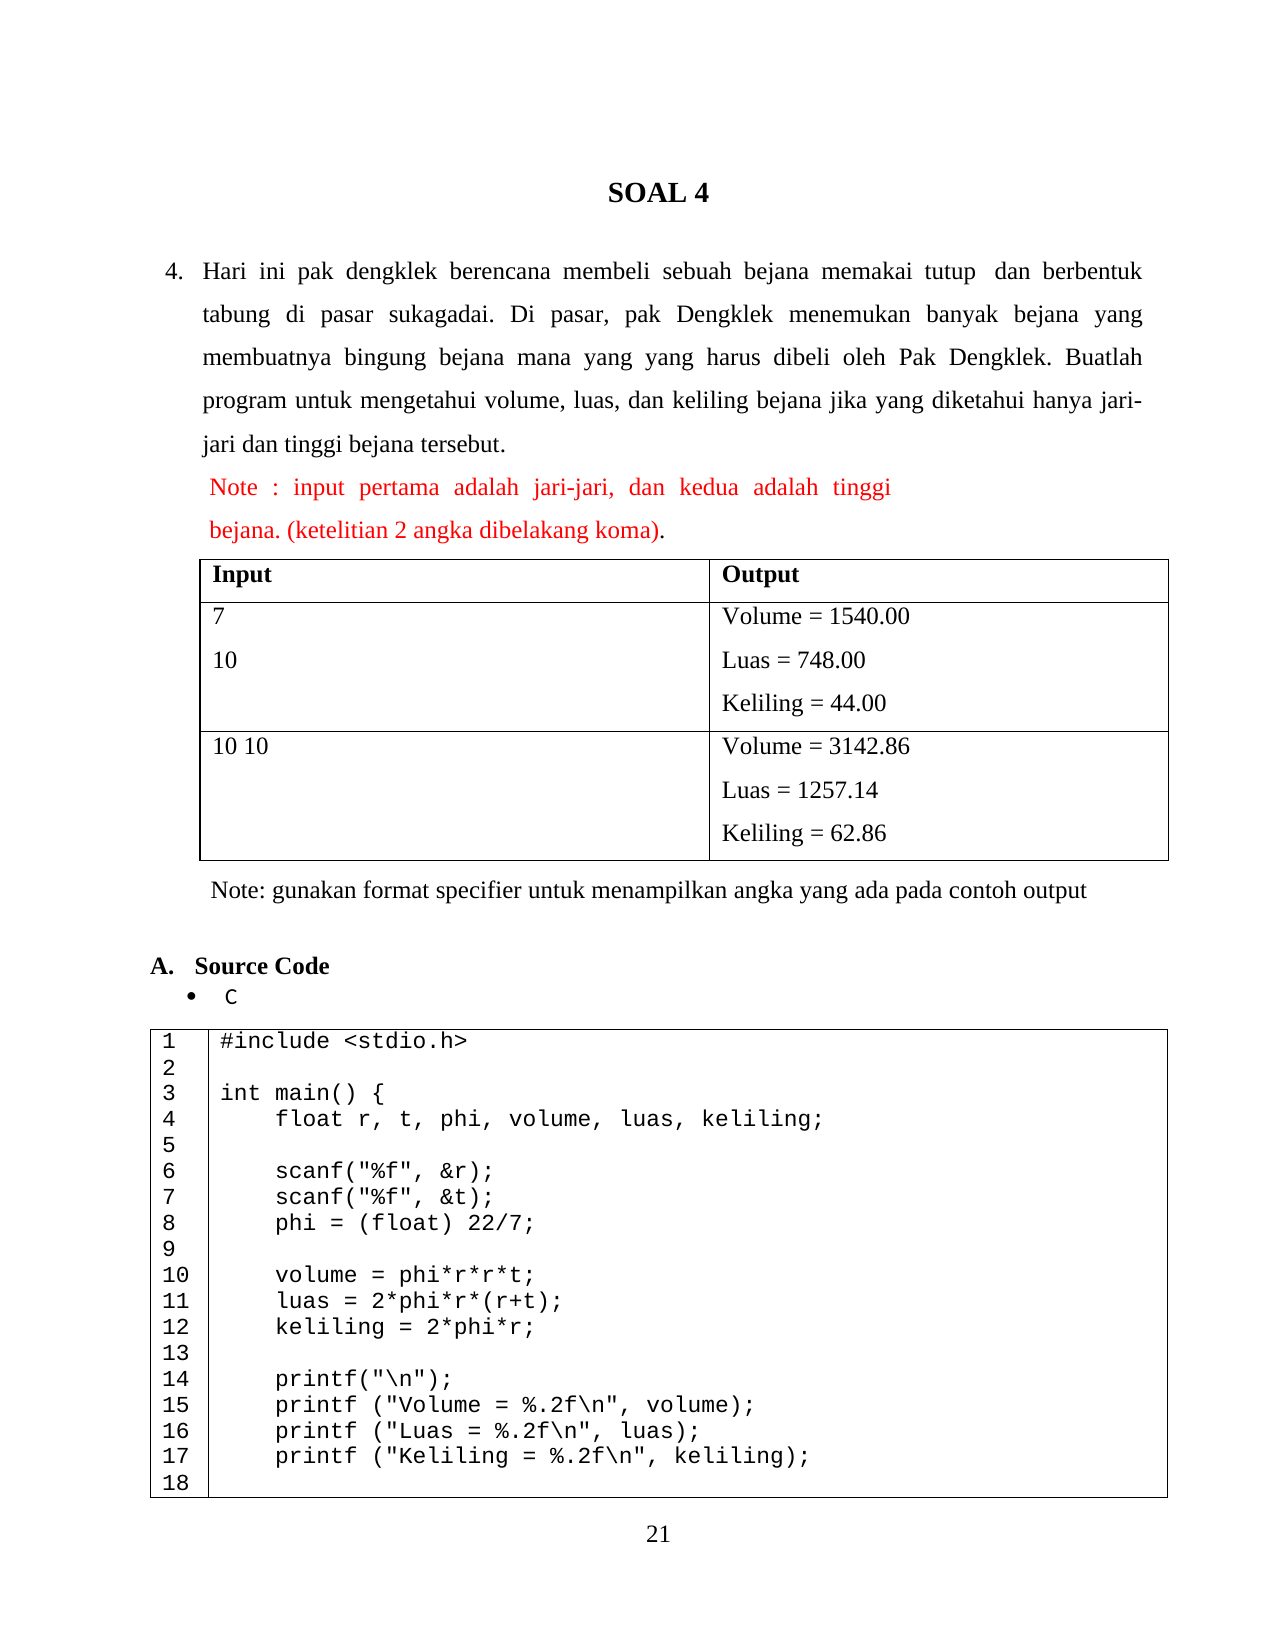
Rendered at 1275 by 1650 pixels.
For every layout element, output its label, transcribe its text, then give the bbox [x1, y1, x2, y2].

subtitle Source Code [150, 951, 1167, 980]
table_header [209, 1030, 1167, 1497]
text Note: gunakan format specifier untuk menampilkan angka yang ada pada contoh output [210, 875, 1167, 904]
text Note : input pertama adalah jari-jari, dan kedua adalah tinggi bejana. (ketelitian 2 angka dibelakang koma). [209, 472, 892, 544]
list Hari ini pak dengklek berencana membeli sebuah bejana memakai tutup dan berbentuk tabung di pasar sukagadai. Di pasar, pak Dengklek menemukan banyak bejana yang membuatnya bingung bejana mana yang yang harus dibeli oleh Pak Dengklek. Buatlah program untuk mengetahui volume, luas, dan keliling bejana jika yang diketahui hanya jari- jari dan tinggi bejana tersebut. [165, 256, 1143, 457]
table_header Output [710, 560, 1168, 602]
table_cell Volume = 3142.86 Luas = 1257.14 Keliling = 62.86 [710, 732, 1168, 860]
table_cell 7 10 [201, 603, 709, 731]
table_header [151, 1030, 208, 1497]
table_cell Volume = 1540.00 Luas = 748.00 Keliling = 44.00 [710, 603, 1168, 731]
table_cell 10 10 [201, 732, 709, 860]
table_header Input [201, 560, 709, 602]
subtitle SOAL 4 [150, 175, 1167, 208]
list C [187, 982, 1167, 1010]
